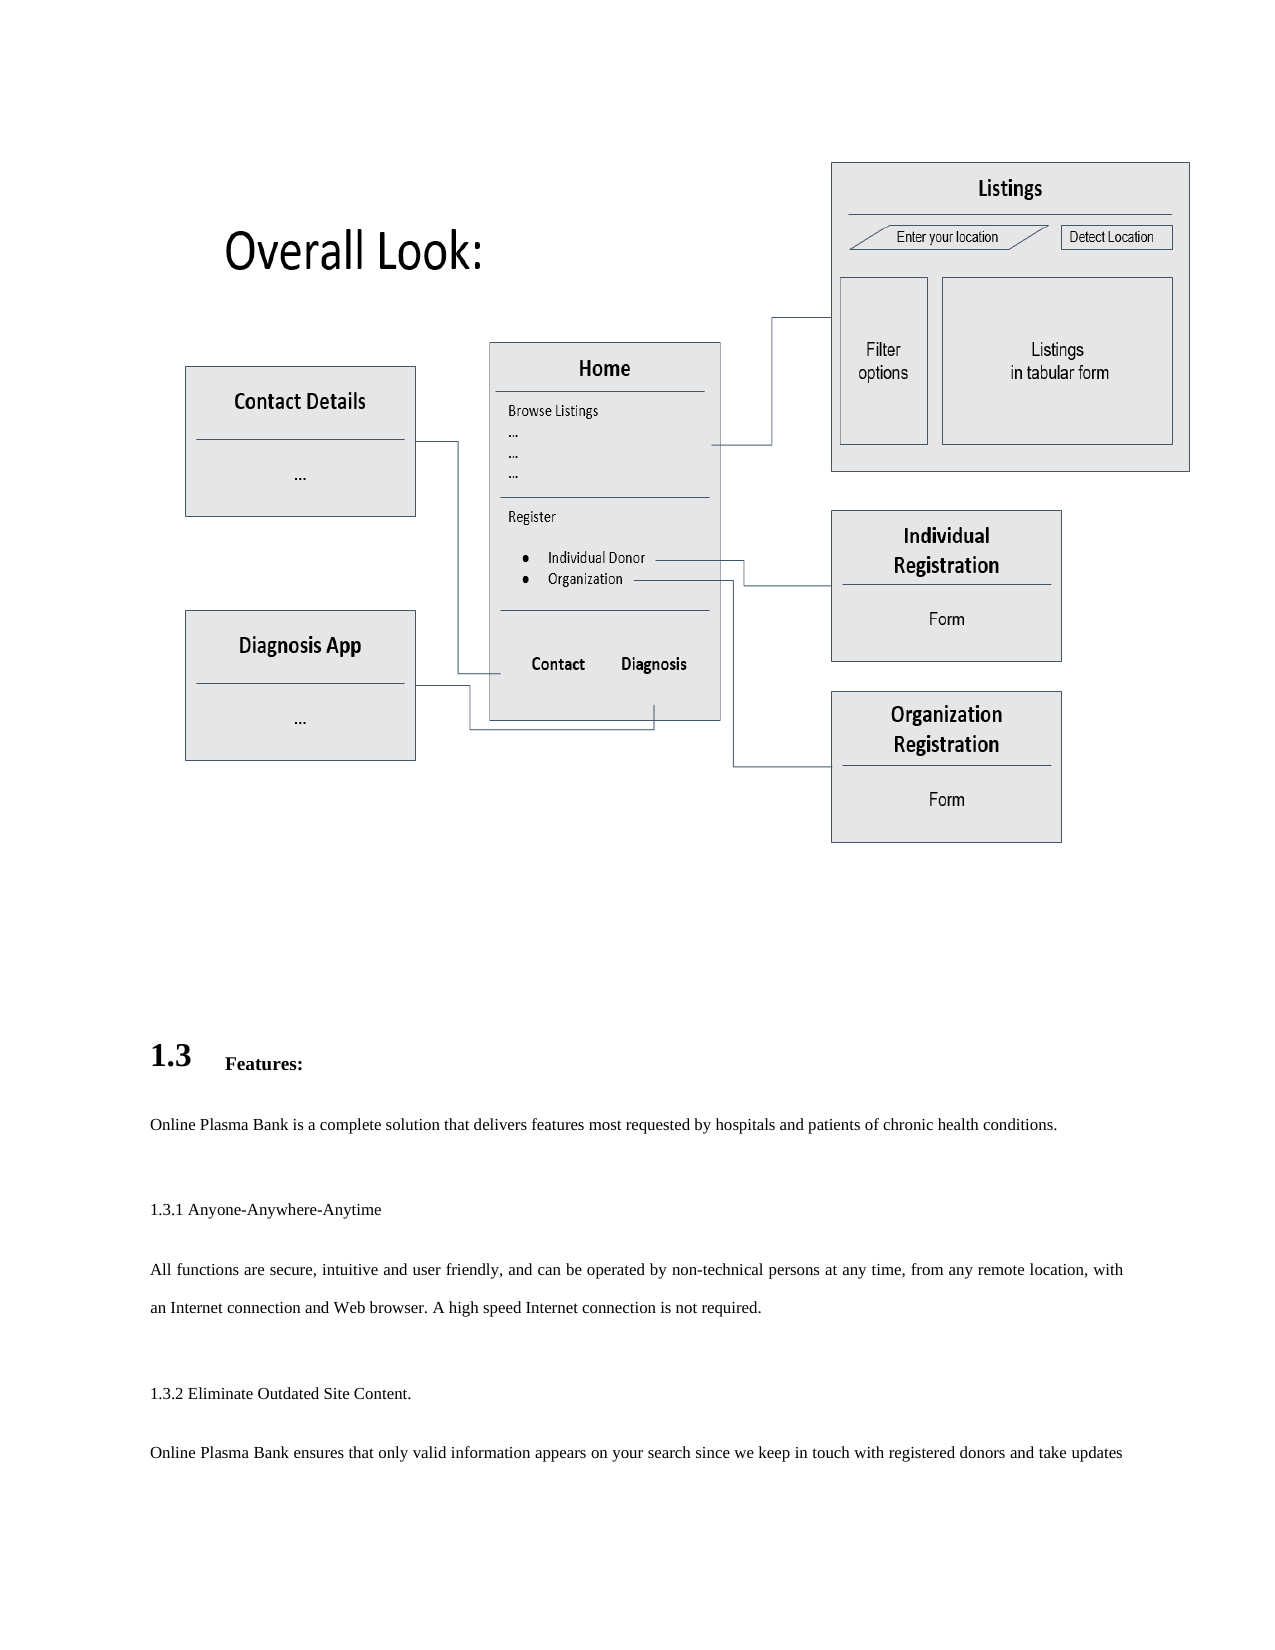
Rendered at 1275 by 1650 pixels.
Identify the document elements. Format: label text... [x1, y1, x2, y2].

text All functions are secure, intuitive and user friendly, and can be operated by non-technical persons at any time, from any remote location, with an Internet connection and Web browser. A high speed Internet connection is not required. [150, 1245, 1125, 1317]
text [150, 1429, 1125, 1462]
list Features: [150, 1036, 1125, 1074]
text Online Plasma Bank is a complete solution that delivers features most requested by hospitals and patients of chronic health conditions. [150, 1101, 1125, 1134]
picture [149, 150, 1200, 854]
text 1.3.1 Anyone-Anywhere-Anytime [150, 1186, 1125, 1219]
text 1.3.2 Eliminate Outdated Site Content. [150, 1369, 1125, 1403]
